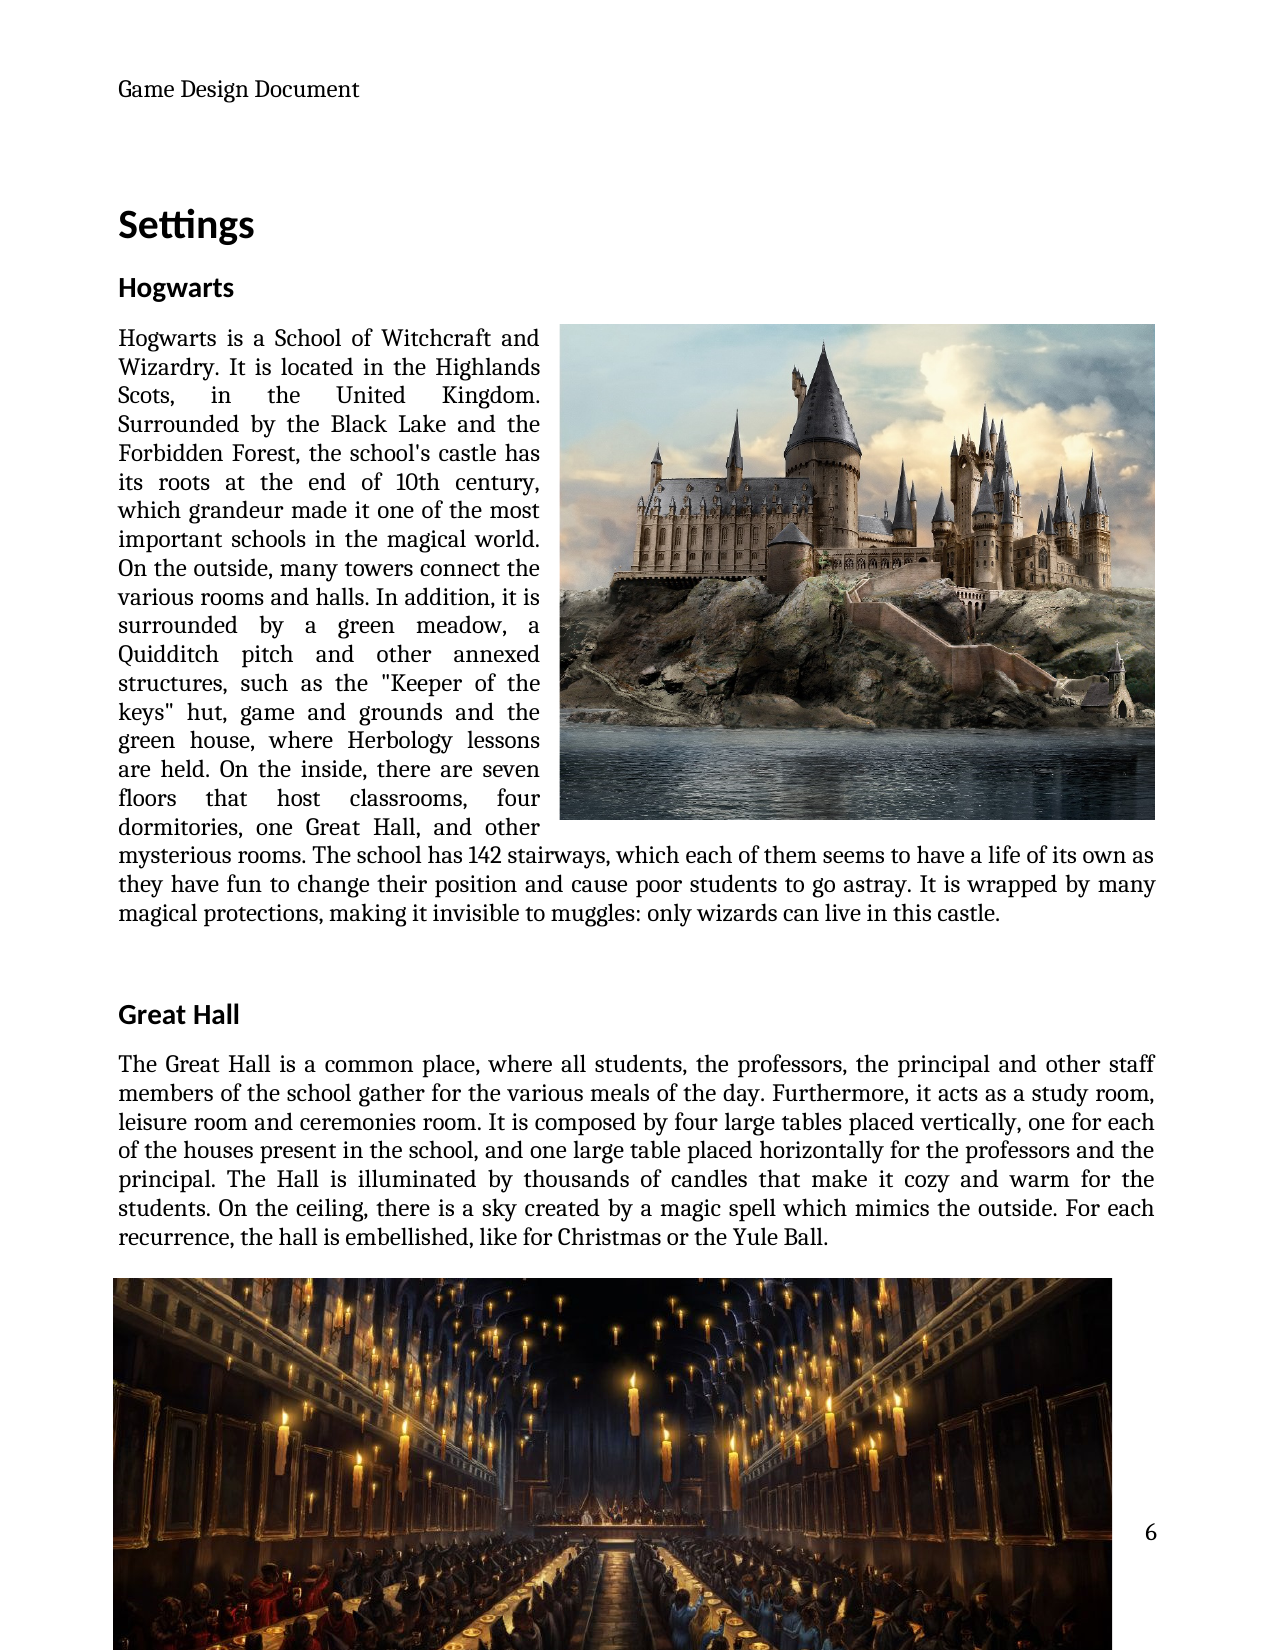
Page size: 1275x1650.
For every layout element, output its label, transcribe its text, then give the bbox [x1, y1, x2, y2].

subtitle Hogwarts [118, 269, 1157, 305]
picture [558, 324, 1155, 818]
subtitle Settings [118, 198, 1157, 248]
picture [113, 1278, 1113, 1650]
subtitle Great Hall [118, 996, 1157, 1031]
text The Great Hall is a common place, where all students, the professors, the principal and other staff members of the school gather for the various meals of the day. Furthermore, it acts as a study room, leisure room and ceremonies room. It is composed by four large tables placed vertically, one for each of the houses present in the school, and one large table placed horizontally for the professors and the principal. The Hall is illuminated by thousands of candles that make it cozy and warm for the students. On the ceiling, there is a sky created by a magic spell which mimics the outside. For each recurrence, the hall is embellished, like for Christmas or the Yule Ball. [118, 1050, 1157, 1251]
